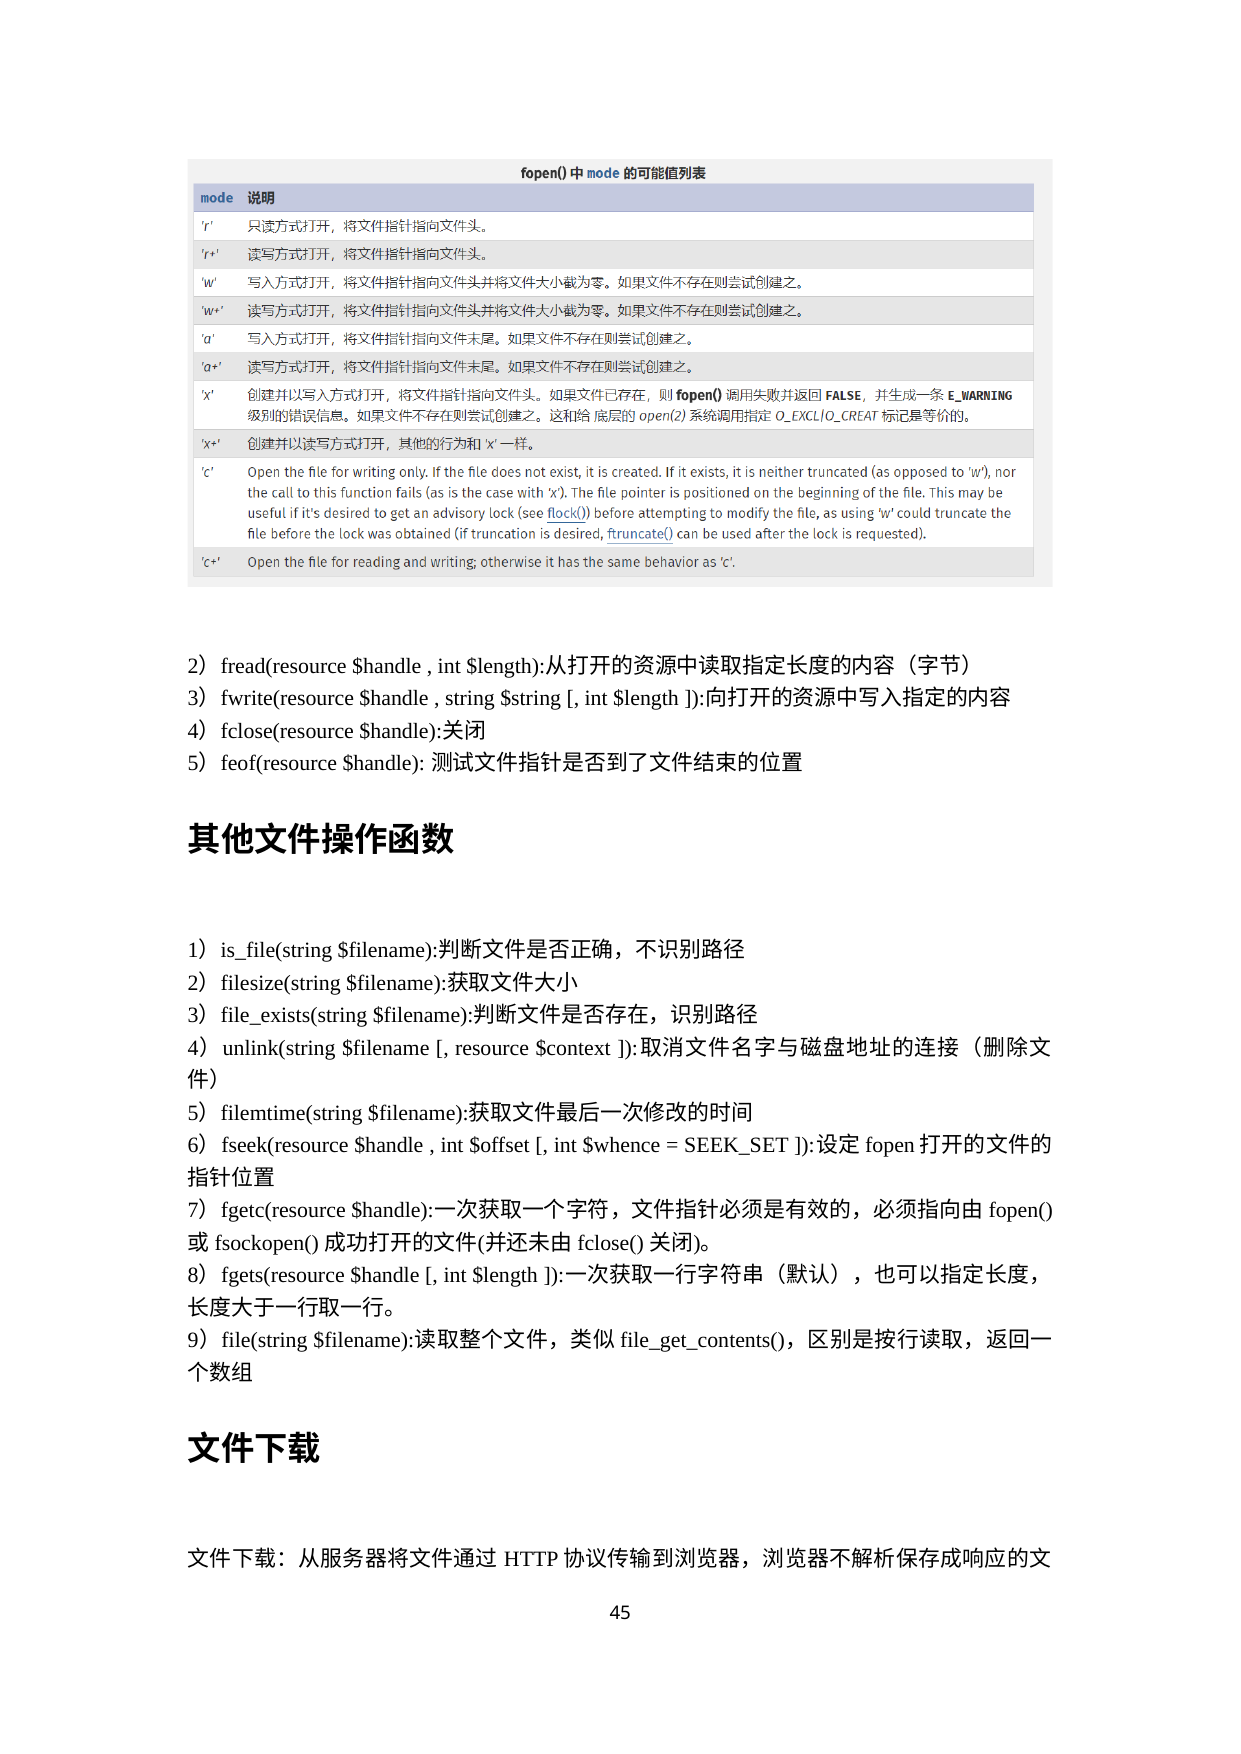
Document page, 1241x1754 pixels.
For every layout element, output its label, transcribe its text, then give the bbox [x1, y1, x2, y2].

text 2）filesize(string $filename):获取文件大小 [187, 964, 1053, 997]
picture [187, 159, 1053, 587]
subtitle 文件下载 [187, 1414, 1053, 1479]
text 8）fgets(resource $handle [, int $length ]):一次获取一行字符串（默认），也可以指定长度，长度大于一行取一行。 [187, 1257, 1053, 1322]
text 6）fseek(resource $handle , int $offset [, int $whence = SEEK_SET ]):设定fopen打开的文件的指针位置 [187, 1127, 1053, 1192]
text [187, 1541, 1053, 1573]
text 7）fgetc(resource $handle):一次获取一个字符，文件指针必须是有效的，必须指向由 fopen() 或 fsockopen() 成功打开的文件(并还未由 fclose() 关闭)。 [187, 1192, 1053, 1257]
text 9）file(string $filename):读取整个文件，类似file_get_contents()，区别是按行读取，返回一个数组 [187, 1322, 1053, 1387]
text 1）is_file(string $filename):判断文件是否正确，不识别路径 [187, 932, 1053, 964]
text 5）feof(resource $handle): 测试文件指针是否到了文件结束的位置 [187, 745, 1053, 777]
text 5）filemtime(string $filename):获取文件最后一次修改的时间 [187, 1094, 1053, 1127]
text 2）fread(resource $handle , int $length):从打开的资源中读取指定长度的内容（字节） [187, 647, 1053, 680]
text 4）unlink(string $filename [, resource $context ]):取消文件名字与磁盘地址的连接（删除文件） [187, 1029, 1053, 1094]
text 4）fclose(resource $handle):关闭 [187, 712, 1053, 745]
text 3）fwrite(resource $handle , string $string [, int $length ]):向打开的资源中写入指定的内容 [187, 680, 1053, 712]
subtitle 其他文件操作函数 [187, 804, 1053, 869]
text 3）file_exists(string $filename):判断文件是否存在，识别路径 [187, 997, 1053, 1029]
